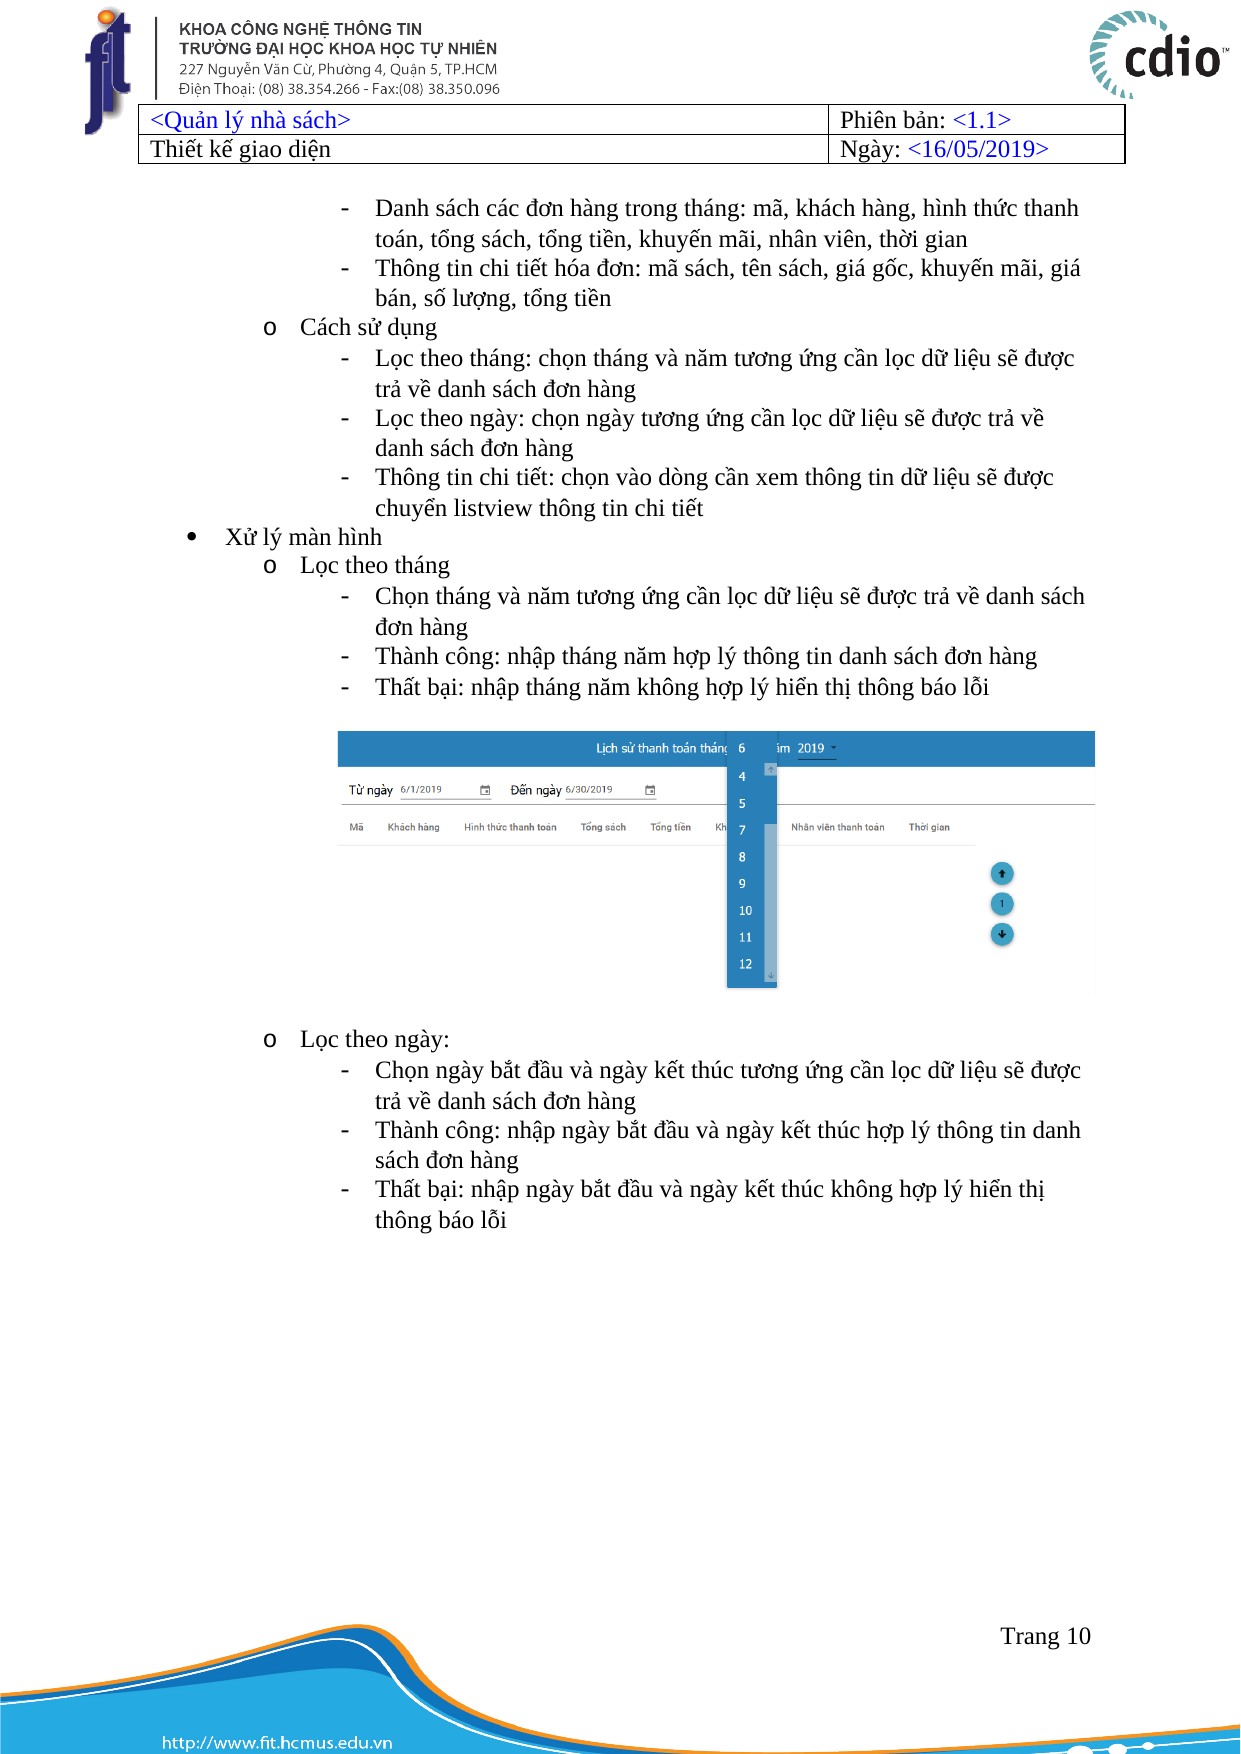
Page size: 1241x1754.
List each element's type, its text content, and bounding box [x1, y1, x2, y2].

picture [337, 731, 1096, 996]
list Lọc theo ngày: chọn ngày tương ứng cần lọc dữ liệu sẽ được trả về danh sách đơn hàng [337, 403, 1090, 462]
list Lọc theo tháng [262, 551, 1090, 581]
list Thất bại: nhập ngày bắt đầu và ngày kết thúc không hợp lý hiển thị thông báo lỗi [337, 1174, 1090, 1234]
list Thông tin chi tiết hóa đơn: mã sách, tên sách, giá gốc, khuyến mãi, giá bán, số lượng, tổng tiền [337, 253, 1090, 312]
list Thất bại: nhập tháng năm không hợp lý hiển thị thông báo lỗi [337, 672, 1090, 703]
picture [139, 135, 828, 159]
list Thành công: nhập tháng năm hợp lý thông tin danh sách đơn hàng [337, 641, 1090, 672]
list Chọn tháng và năm tương ứng cần lọc dữ liệu sẽ được trả về danh sách đơn hàng [337, 581, 1090, 641]
list Cách sử dụng [262, 312, 1090, 343]
list Thành công: nhập ngày bắt đầu và ngày kết thúc hợp lý thông tin danh sách đơn hàng [337, 1115, 1090, 1174]
list Lọc theo tháng: chọn tháng và năm tương ứng cần lọc dữ liệu sẽ được trả về danh sách đơn hàng [337, 343, 1090, 403]
picture [829, 105, 1124, 134]
list Chọn ngày bắt đầu và ngày kết thúc tương ứng cần lọc dữ liệu sẽ được trả về danh sách đơn hàng [337, 1055, 1090, 1115]
picture [829, 135, 1124, 159]
list Xử lý màn hình [187, 522, 1090, 551]
list Lọc theo ngày: [262, 1024, 1090, 1055]
picture [61, 0, 1241, 159]
picture [0, 1621, 1241, 1754]
list Thông tin chi tiết: chọn vào dòng cần xem thông tin dữ liệu sẽ được chuyển listview thông tin chi tiết [337, 462, 1090, 522]
list Danh sách các đơn hàng trong tháng: mã, khách hàng, hình thức thanh toán, tổng sách, tổng tiền, khuyến mãi, nhân viên, thời gian [337, 193, 1090, 253]
picture [139, 105, 828, 134]
